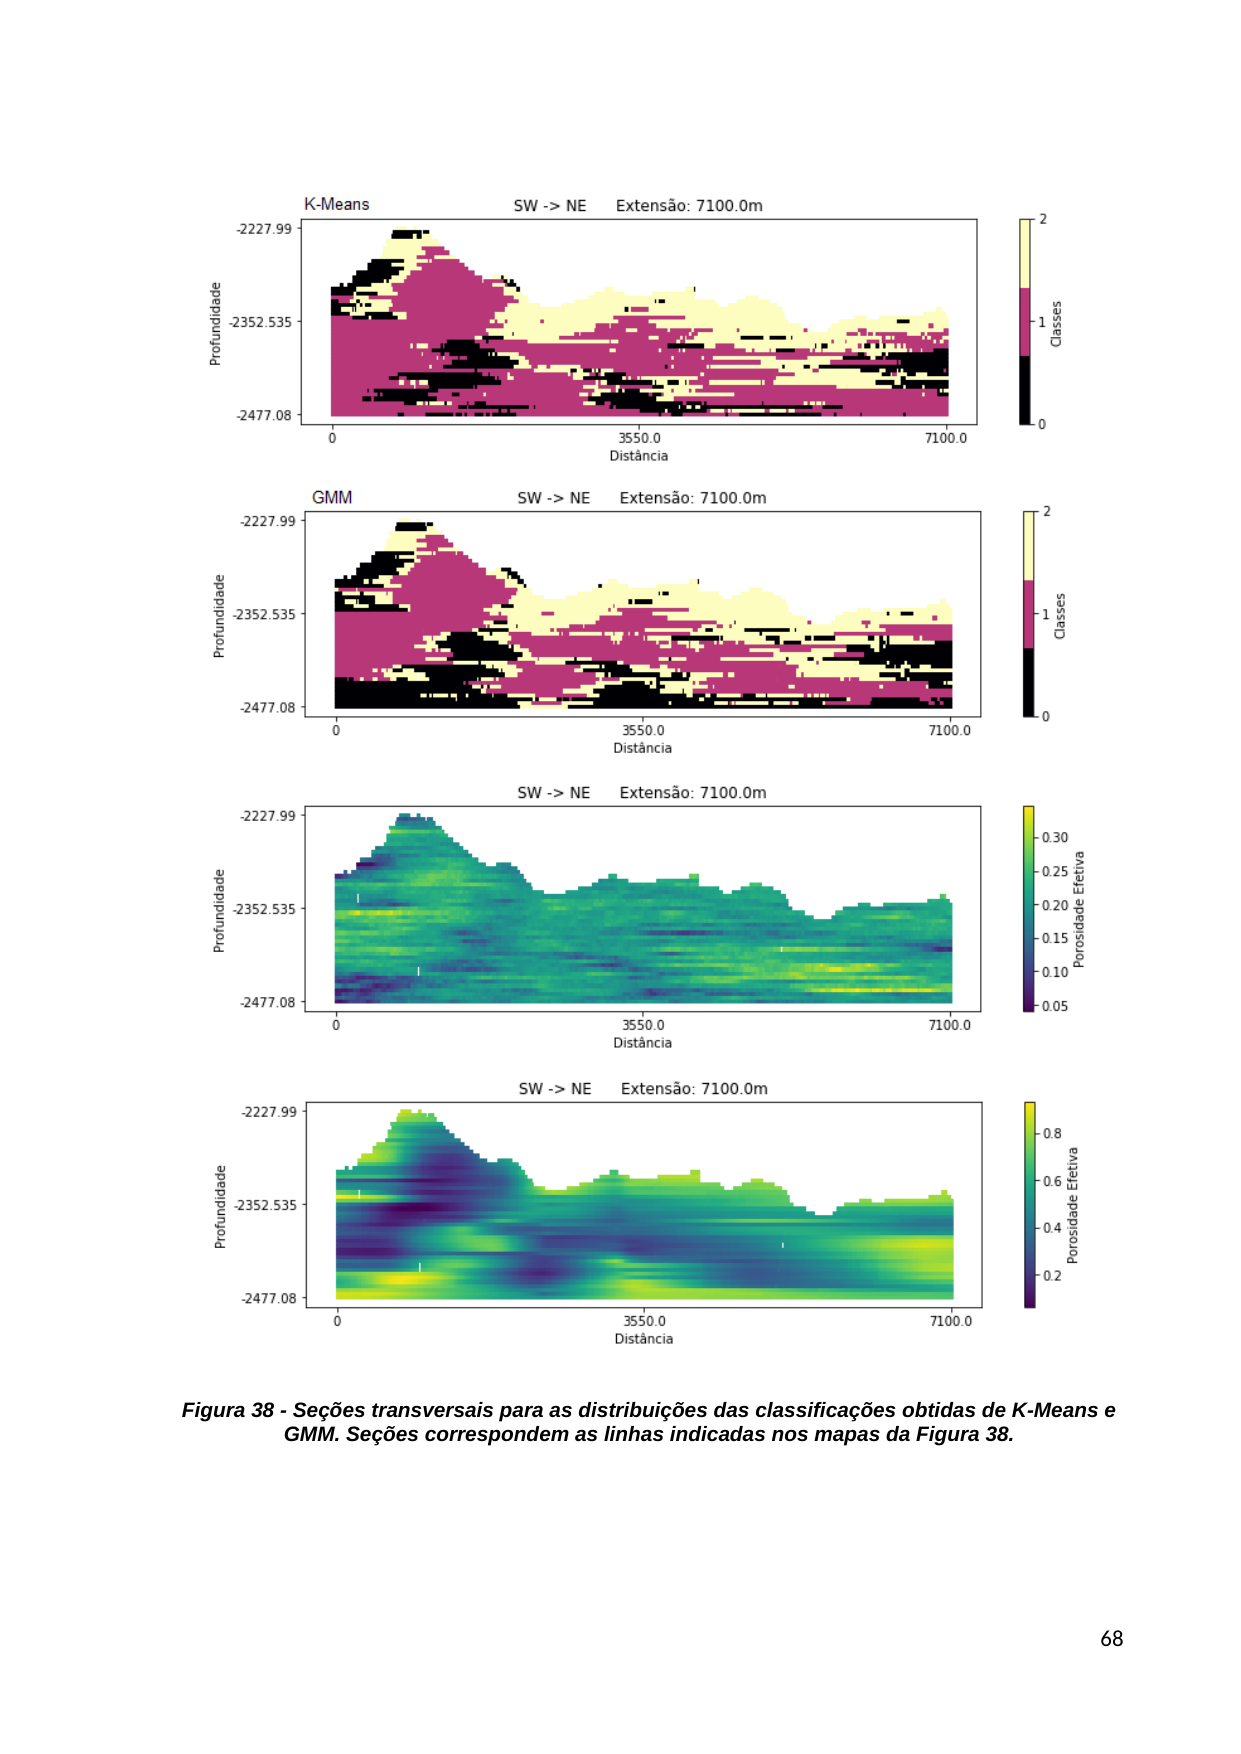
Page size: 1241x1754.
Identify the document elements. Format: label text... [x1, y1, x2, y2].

picture [177, 177, 1124, 1379]
text Figura 38 - Seções transversais para as distribuições das classificações obtidas de K-Means e GMM. Seções correspondem as linhas indicadas nos mapas da Figura 38. [177, 1398, 1123, 1446]
